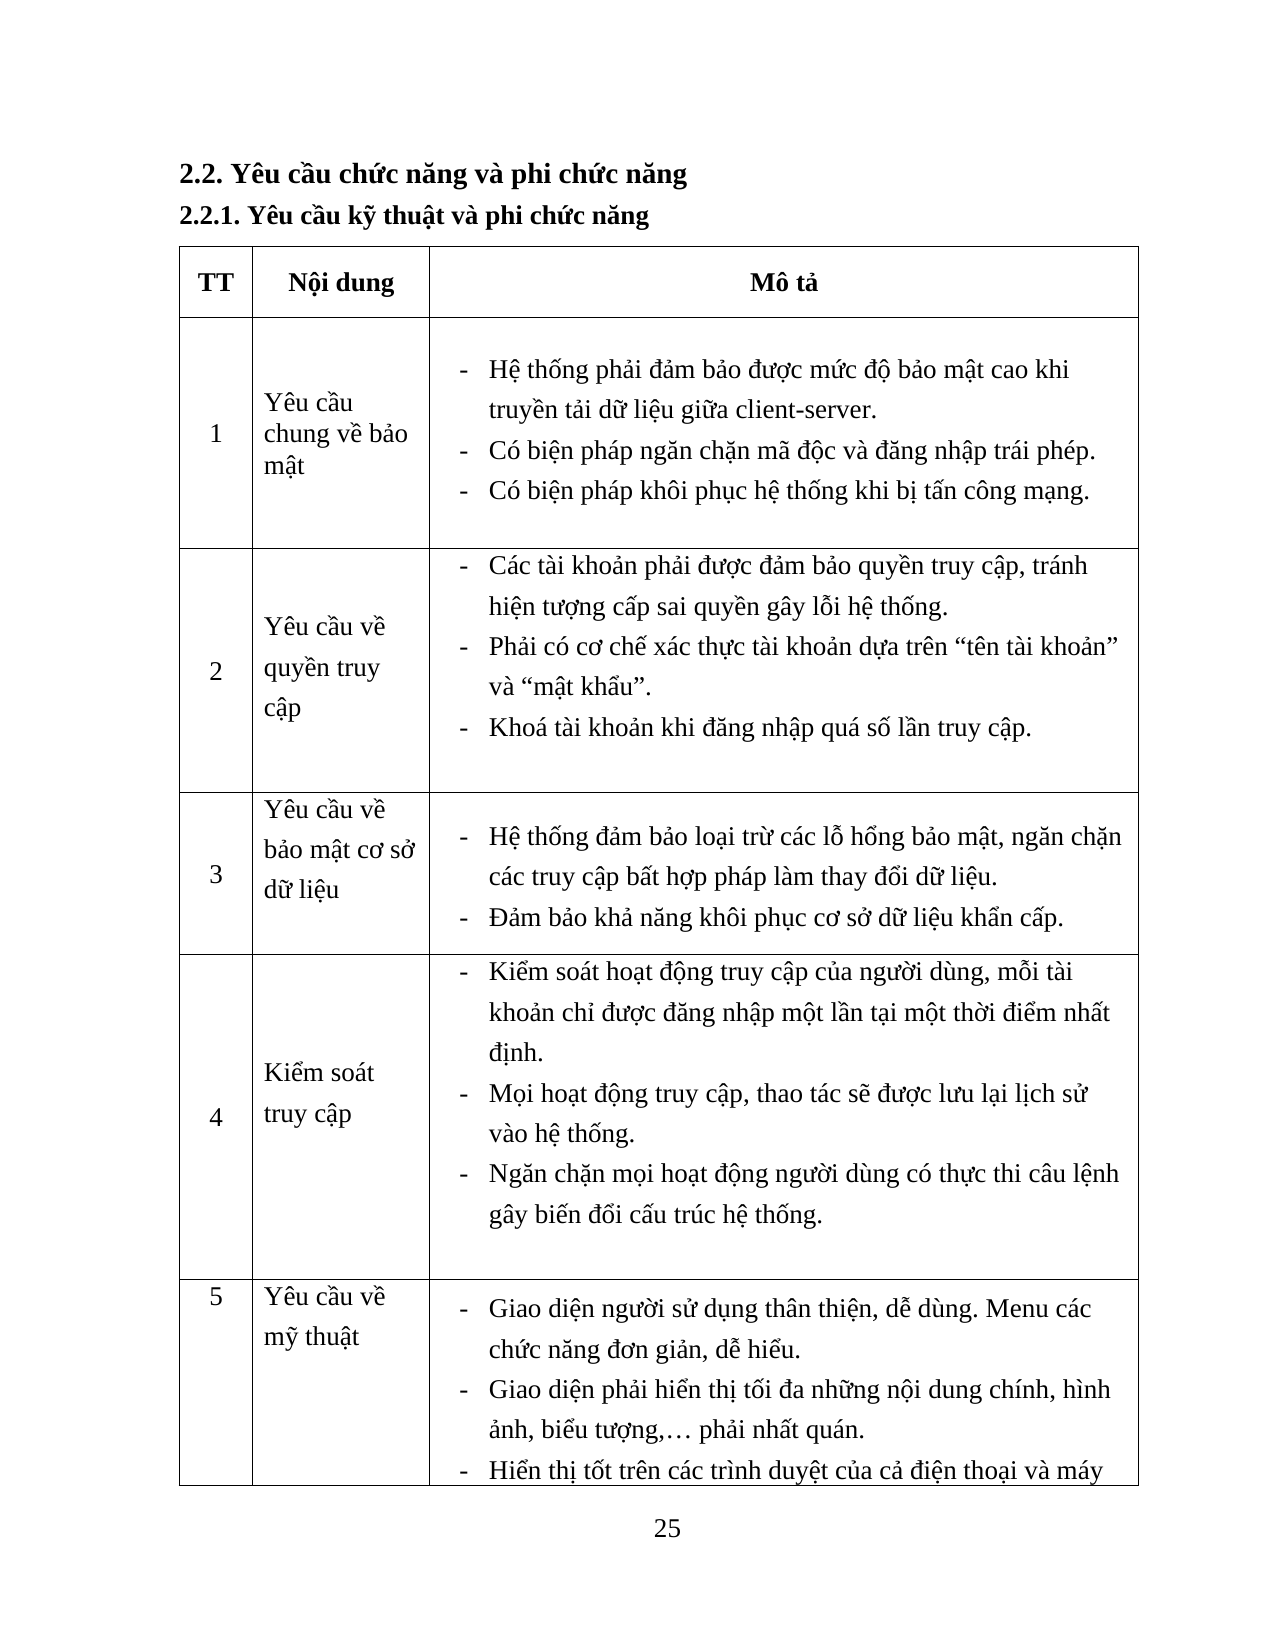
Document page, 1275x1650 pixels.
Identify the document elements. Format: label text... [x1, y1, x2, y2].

table_cell Các tài khoản phải được đảm bảo quyền truy cập, tránh hiện tượng cấp sai quyền gây lỗi hệ thống. Phải có cơ chế xác thực tài khoản dựa trên “tên tài khoản” và “mật khẩu”. Khoá tài khoản khi đăng nhập quá số lần truy cập. [430, 549, 1138, 792]
table_cell Yêu cầu về mỹ thuật [253, 1280, 429, 1485]
table_cell 5 [180, 1280, 252, 1485]
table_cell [430, 1280, 1138, 1485]
table_cell Hệ thống phải đảm bảo được mức độ bảo mật cao khi truyền tải dữ liệu giữa client-server. Có biện pháp ngăn chặn mã độc và đăng nhập trái phép. Có biện pháp khôi phục hệ thống khi bị tấn công mạng. [430, 318, 1138, 548]
table_cell Yêu cầu chung về bảo mật [253, 318, 429, 548]
table_header Nội dung [253, 247, 429, 317]
table_cell 3 [180, 793, 252, 954]
table_cell Kiểm soát truy cập [253, 955, 429, 1279]
table_cell Hệ thống đảm bảo loại trừ các lỗ hổng bảo mật, ngăn chặn các truy cập bất hợp pháp làm thay đổi dữ liệu. Đảm bảo khả năng khôi phục cơ sở dữ liệu khẩn cấp. [430, 793, 1138, 954]
table_header TT [180, 247, 252, 317]
table_cell Yêu cầu về bảo mật cơ sở dữ liệu [253, 793, 429, 954]
table_cell 2 [180, 549, 252, 792]
subtitle 2.2.1. Yêu cầu kỹ thuật và phi chức năng [179, 199, 1158, 230]
subtitle 2.2. Yêu cầu chức năng và phi chức năng [179, 156, 1158, 190]
table_cell 4 [180, 955, 252, 1279]
table_cell 1 [180, 318, 252, 548]
table_cell Kiểm soát hoạt động truy cập của người dùng, mỗi tài khoản chỉ được đăng nhập một lần tại một thời điểm nhất định. Mọi hoạt động truy cập, thao tác sẽ được lưu lại lịch sử vào hệ thống. Ngăn chặn mọi hoạt động người dùng có thực thi câu lệnh gây biến đổi cấu trúc hệ thống. [430, 955, 1138, 1279]
table_header Mô tả [430, 247, 1138, 317]
table_cell Yêu cầu về quyền truy cập [253, 549, 429, 792]
